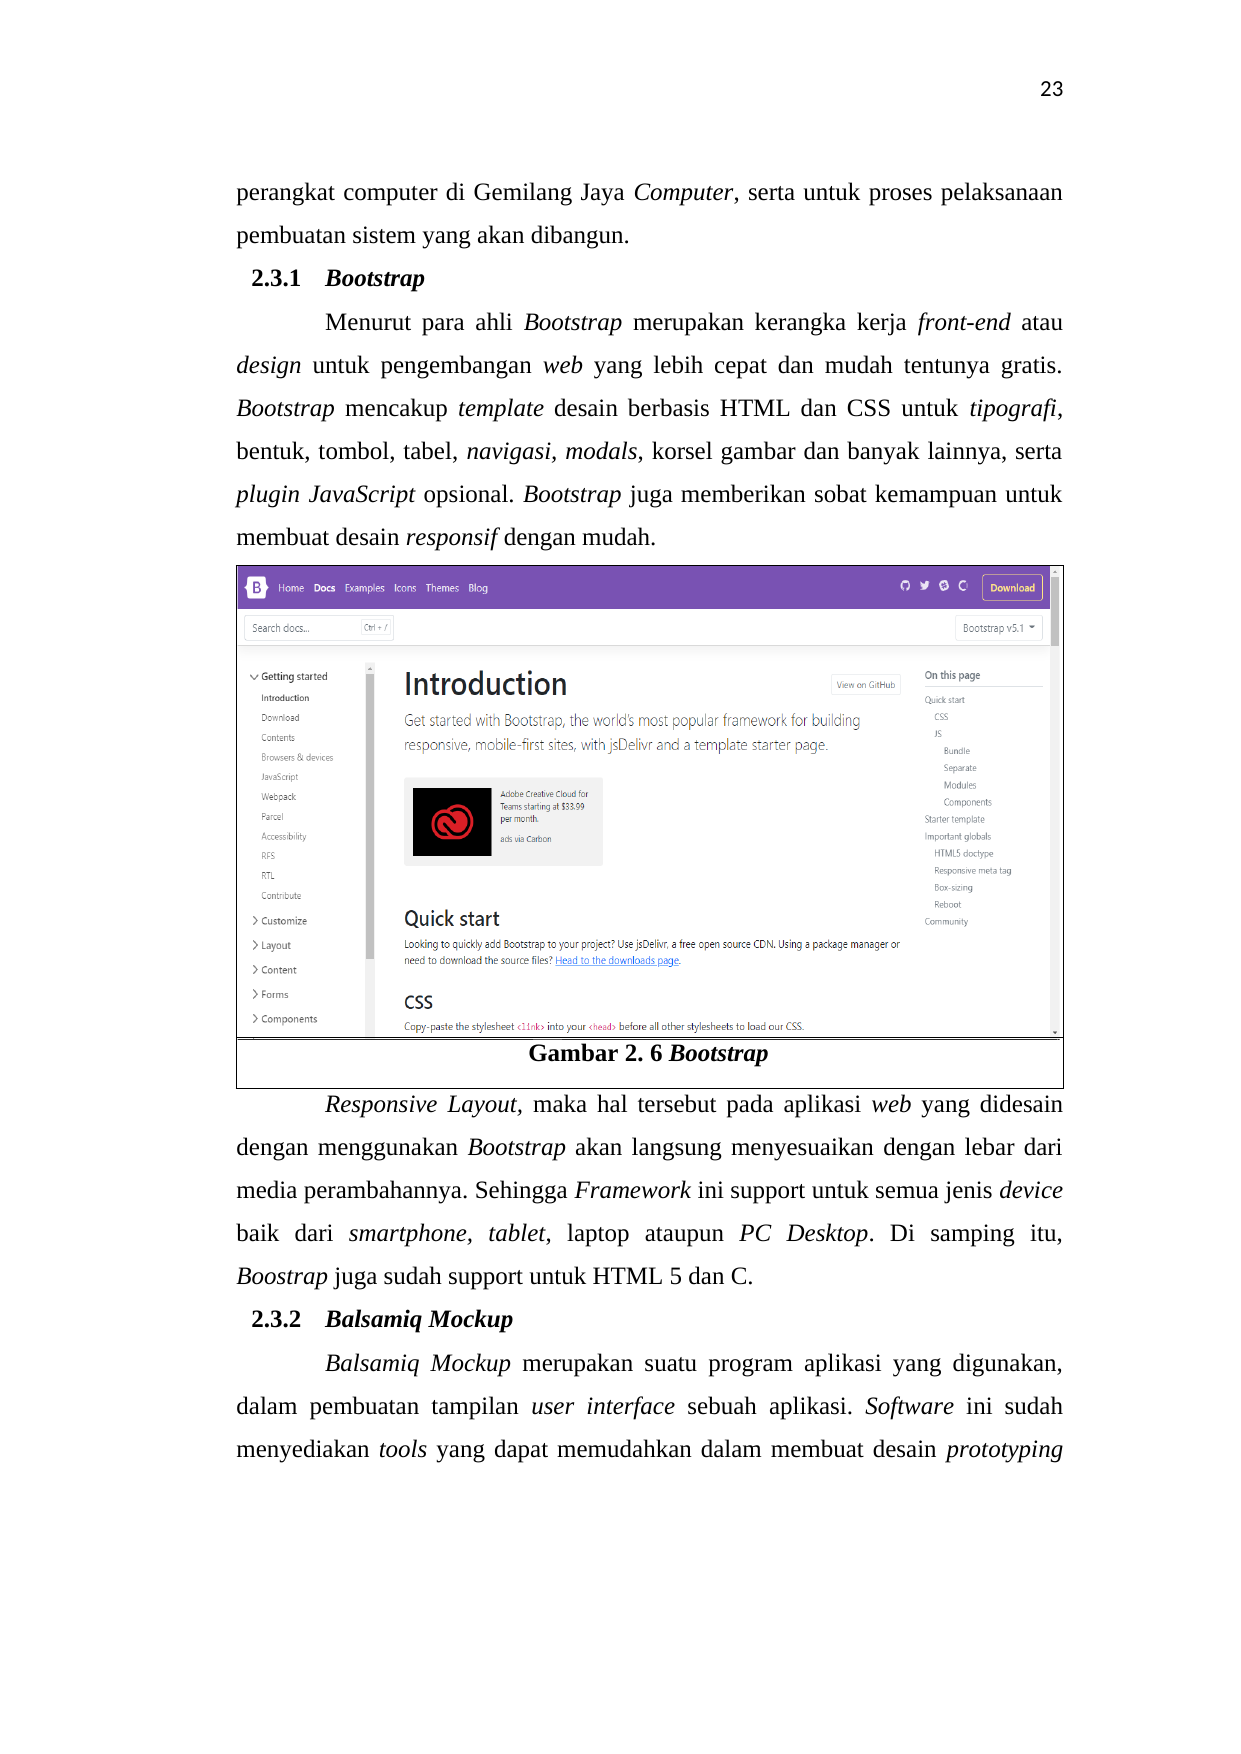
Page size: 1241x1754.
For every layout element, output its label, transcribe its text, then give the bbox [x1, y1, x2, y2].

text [236, 177, 1063, 249]
subtitle Bootstrap [251, 263, 1063, 292]
subtitle Balsamiq Mockup [251, 1304, 1063, 1333]
text Responsive Layout, maka hal tersebut pada aplikasi web yang didesain dengan menggunakan Bootstrap akan langsung menyesuaikan dengan lebar dari media perambahannya. Sehingga Framework ini support untuk semua jenis device baik dari smartphone, tablet, laptop ataupun PC Desktop. Di samping itu, Boostrap juga sudah support untuk HTML 5 dan C. [236, 1089, 1063, 1290]
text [236, 1348, 1063, 1463]
text Menurut para ahli Bootstrap merupakan kerangka kerja front-end atau design untuk pengembangan web yang lebih cepat dan mudah tentunya gratis. Bootstrap mencakup template desain berbasis HTML dan CSS untuk tipografi, bentuk, tombol, tabel, navigasi, modals, korsel gambar dan banyak lainnya, serta plugin JavaScript opsional. Bootstrap juga memberikan sobat kemampuan untuk membuat desain responsif dengan mudah. [236, 307, 1063, 551]
table_cell Gambar 2. 6 Bootstrap [237, 1038, 1063, 1088]
table_header [237, 566, 1063, 1037]
